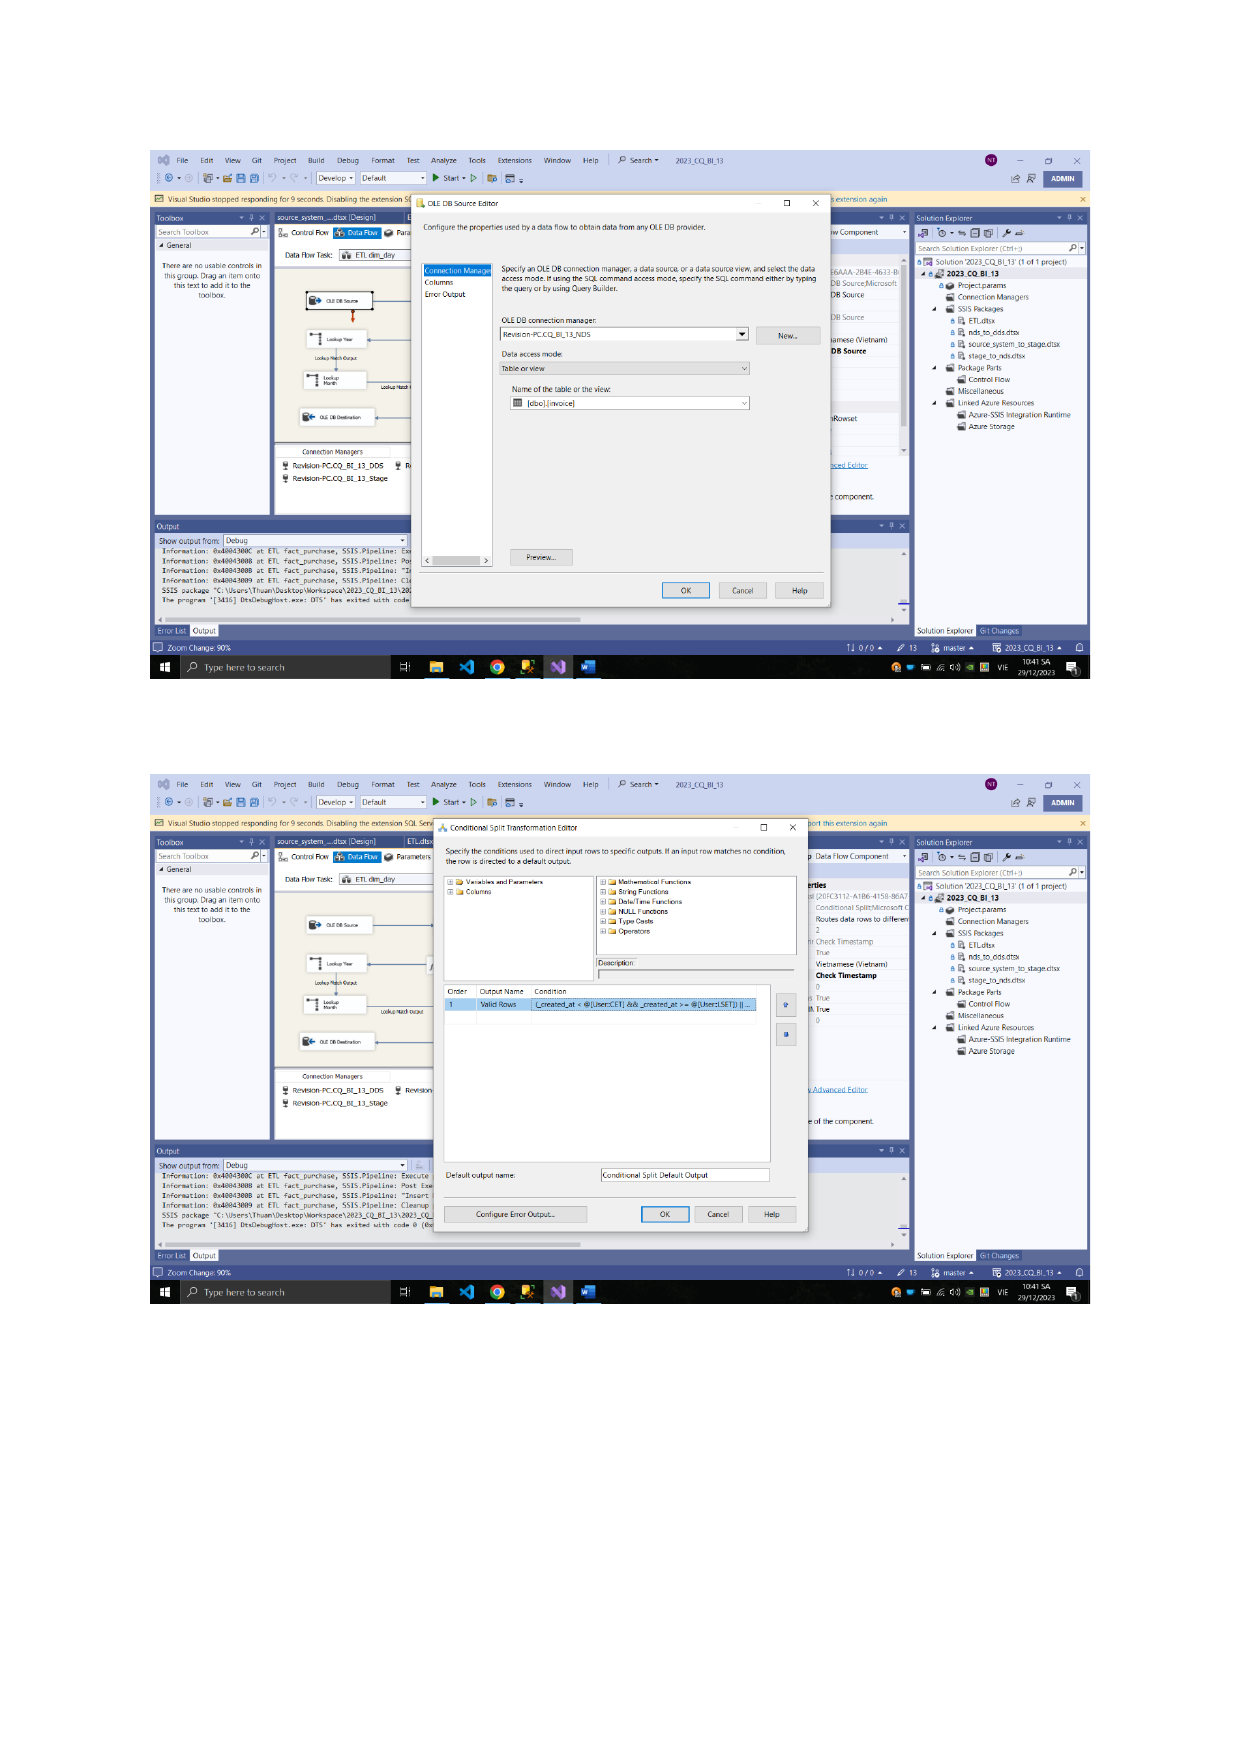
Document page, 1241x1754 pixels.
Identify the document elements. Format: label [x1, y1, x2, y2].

picture [150, 150, 1091, 679]
picture [150, 774, 1091, 1304]
